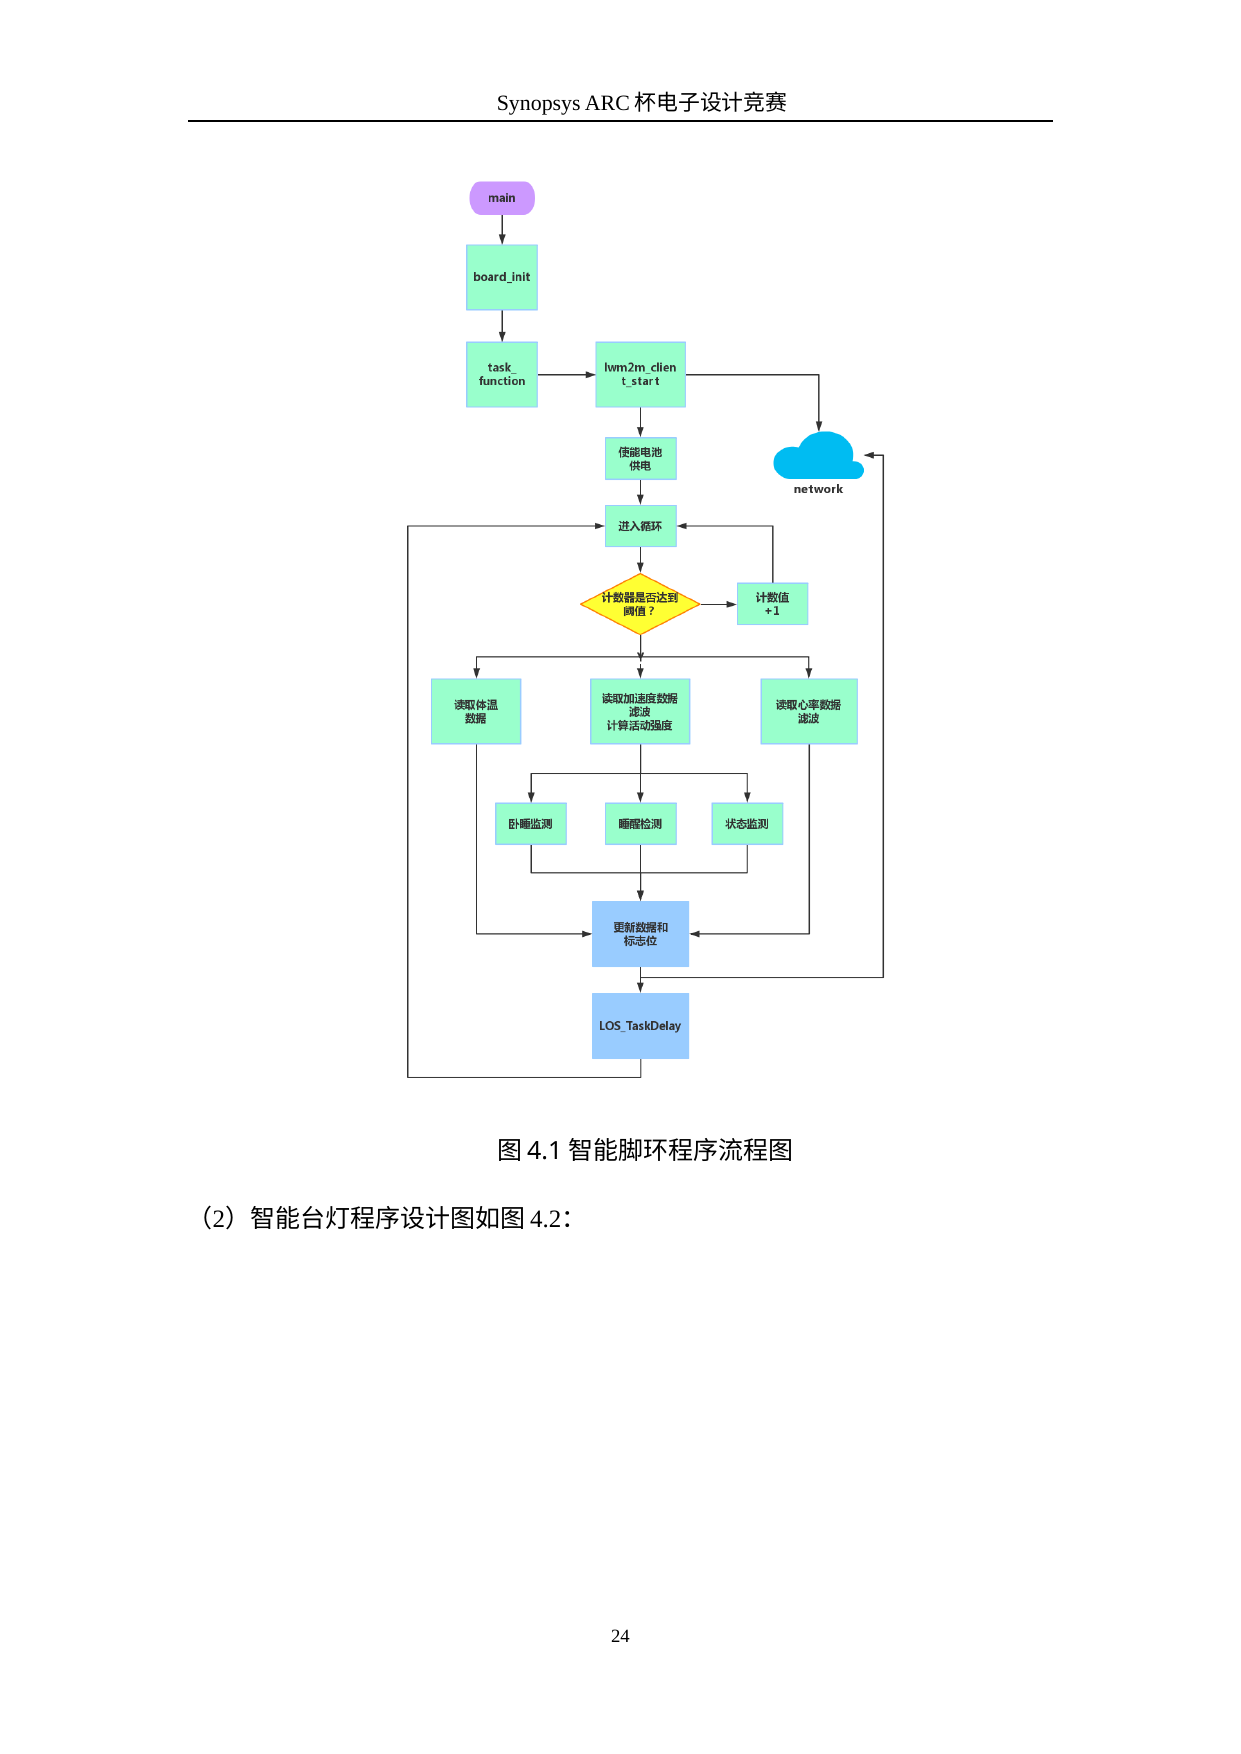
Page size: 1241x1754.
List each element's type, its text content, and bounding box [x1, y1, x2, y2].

text （2）智能台灯程序设计图如图4.2： [187, 1183, 1053, 1251]
text 图4.1 智能脚环程序流程图 [187, 1115, 1053, 1183]
picture [385, 163, 906, 1096]
